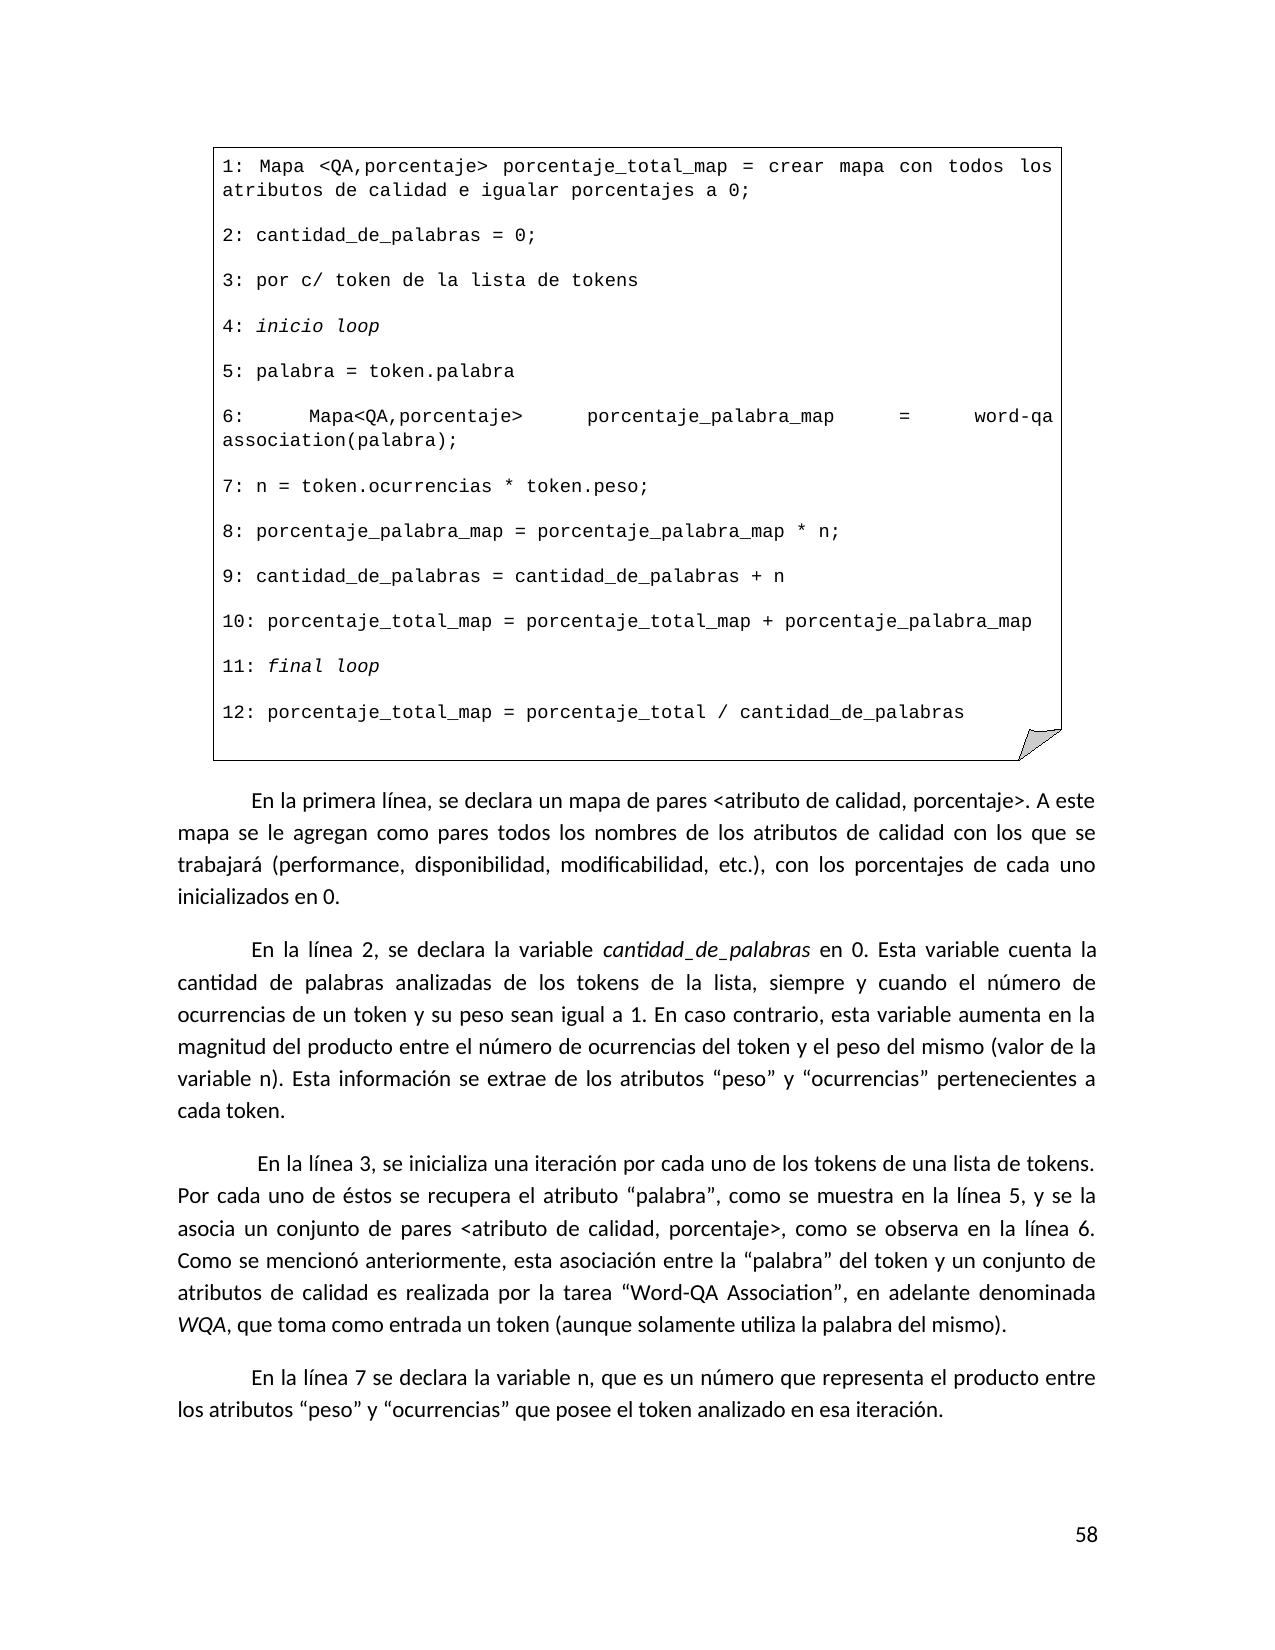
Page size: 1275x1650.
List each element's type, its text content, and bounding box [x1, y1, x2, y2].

text En la línea 3, se inicializa una iteración por cada uno de los tokens de una lista de tokens. Por cada uno de éstos se recupera el atributo “palabra”, como se muestra en la línea 5, y se la asocia un conjunto de pares <atributo de calidad, porcentaje>, como se observa en la línea 6. Como se mencionó anteriormente, esta asociación entre la “palabra” del token y un conjunto de atributos de calidad es realizada por la tarea “Word-QA Association”, en adelante denominada WQA, que toma como entrada un token (aunque solamente utiliza la palabra del mismo). [177, 1149, 1098, 1338]
text En la primera línea, se declara un mapa de pares <atributo de calidad, porcentaje>. A este mapa se le agregan como pares todos los nombres de los atributos de calidad con los que se trabajará (performance, disponibilidad, modificabilidad, etc.), con los porcentajes de cada uno inicializados en 0. [177, 786, 1098, 910]
text En la línea 7 se declara la variable n, que es un número que representa el producto entre los atributos “peso” y “ocurrencias” que posee el token analizado en esa iteración. [177, 1363, 1098, 1423]
text En la línea 2, se declara la variable cantidad_de_palabras en 0. Esta variable cuenta la cantidad de palabras analizadas de los tokens de la lista, siempre y cuando el número de ocurrencias de un token y su peso sean igual a 1. En caso contrario, esta variable aumenta en la magnitud del producto entre el número de ocurrencias del token y el peso del mismo (valor de la variable n). Esta información se extrae de los atributos “peso” y “ocurrencias” pertenecientes a cada token. [177, 935, 1098, 1124]
